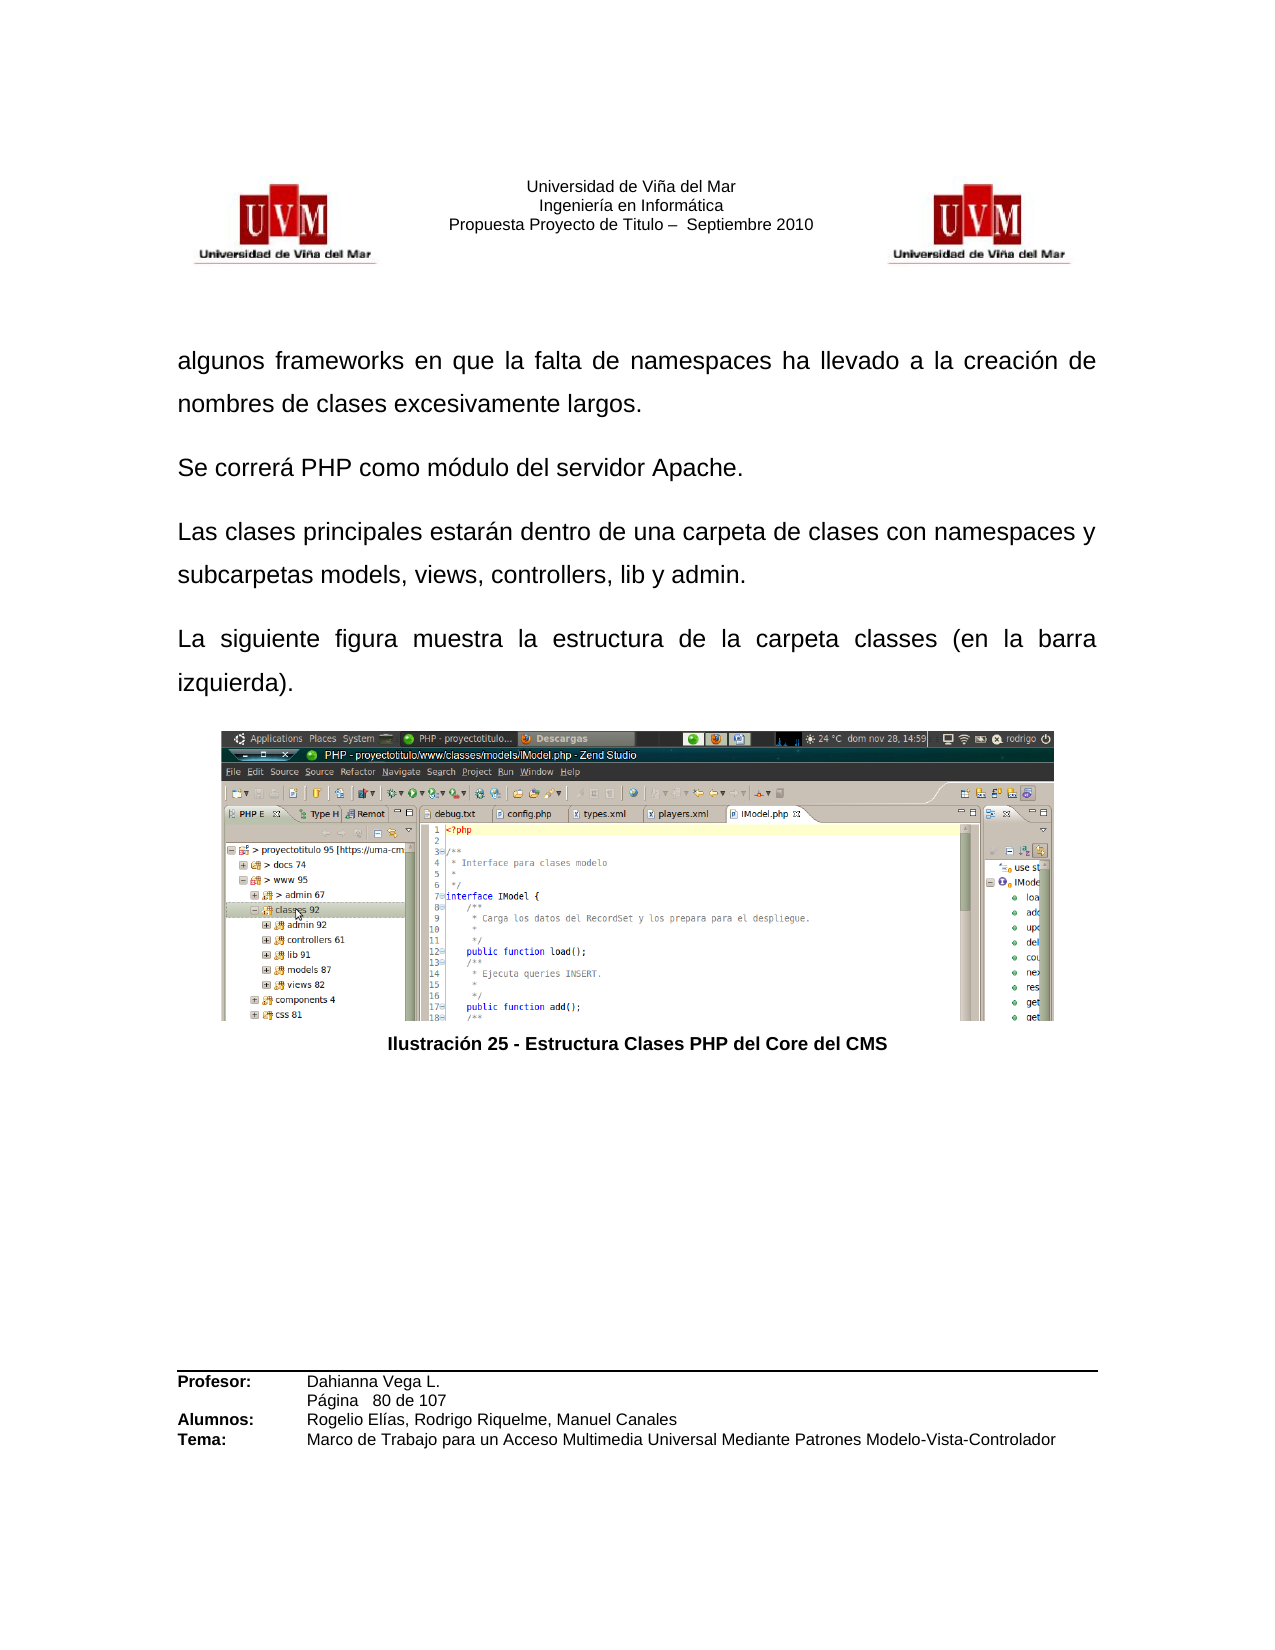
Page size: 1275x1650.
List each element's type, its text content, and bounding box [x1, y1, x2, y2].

text La siguiente figura muestra la estructura de la carpeta classes (en la barra izquierda). [177, 624, 1098, 696]
picture [221, 731, 1054, 1021]
picture [177, 176, 390, 267]
picture [871, 176, 1084, 267]
text Se correrá PHP como módulo del servidor Apache. [177, 453, 1098, 482]
text Las clases principales estarán dentro de una carpeta de clases con namespaces y subcarpetas models, views, controllers, lib y admin. [177, 517, 1098, 589]
text Ilustración 25 - Estructura Clases PHP del Core del CMS [177, 1033, 1098, 1055]
